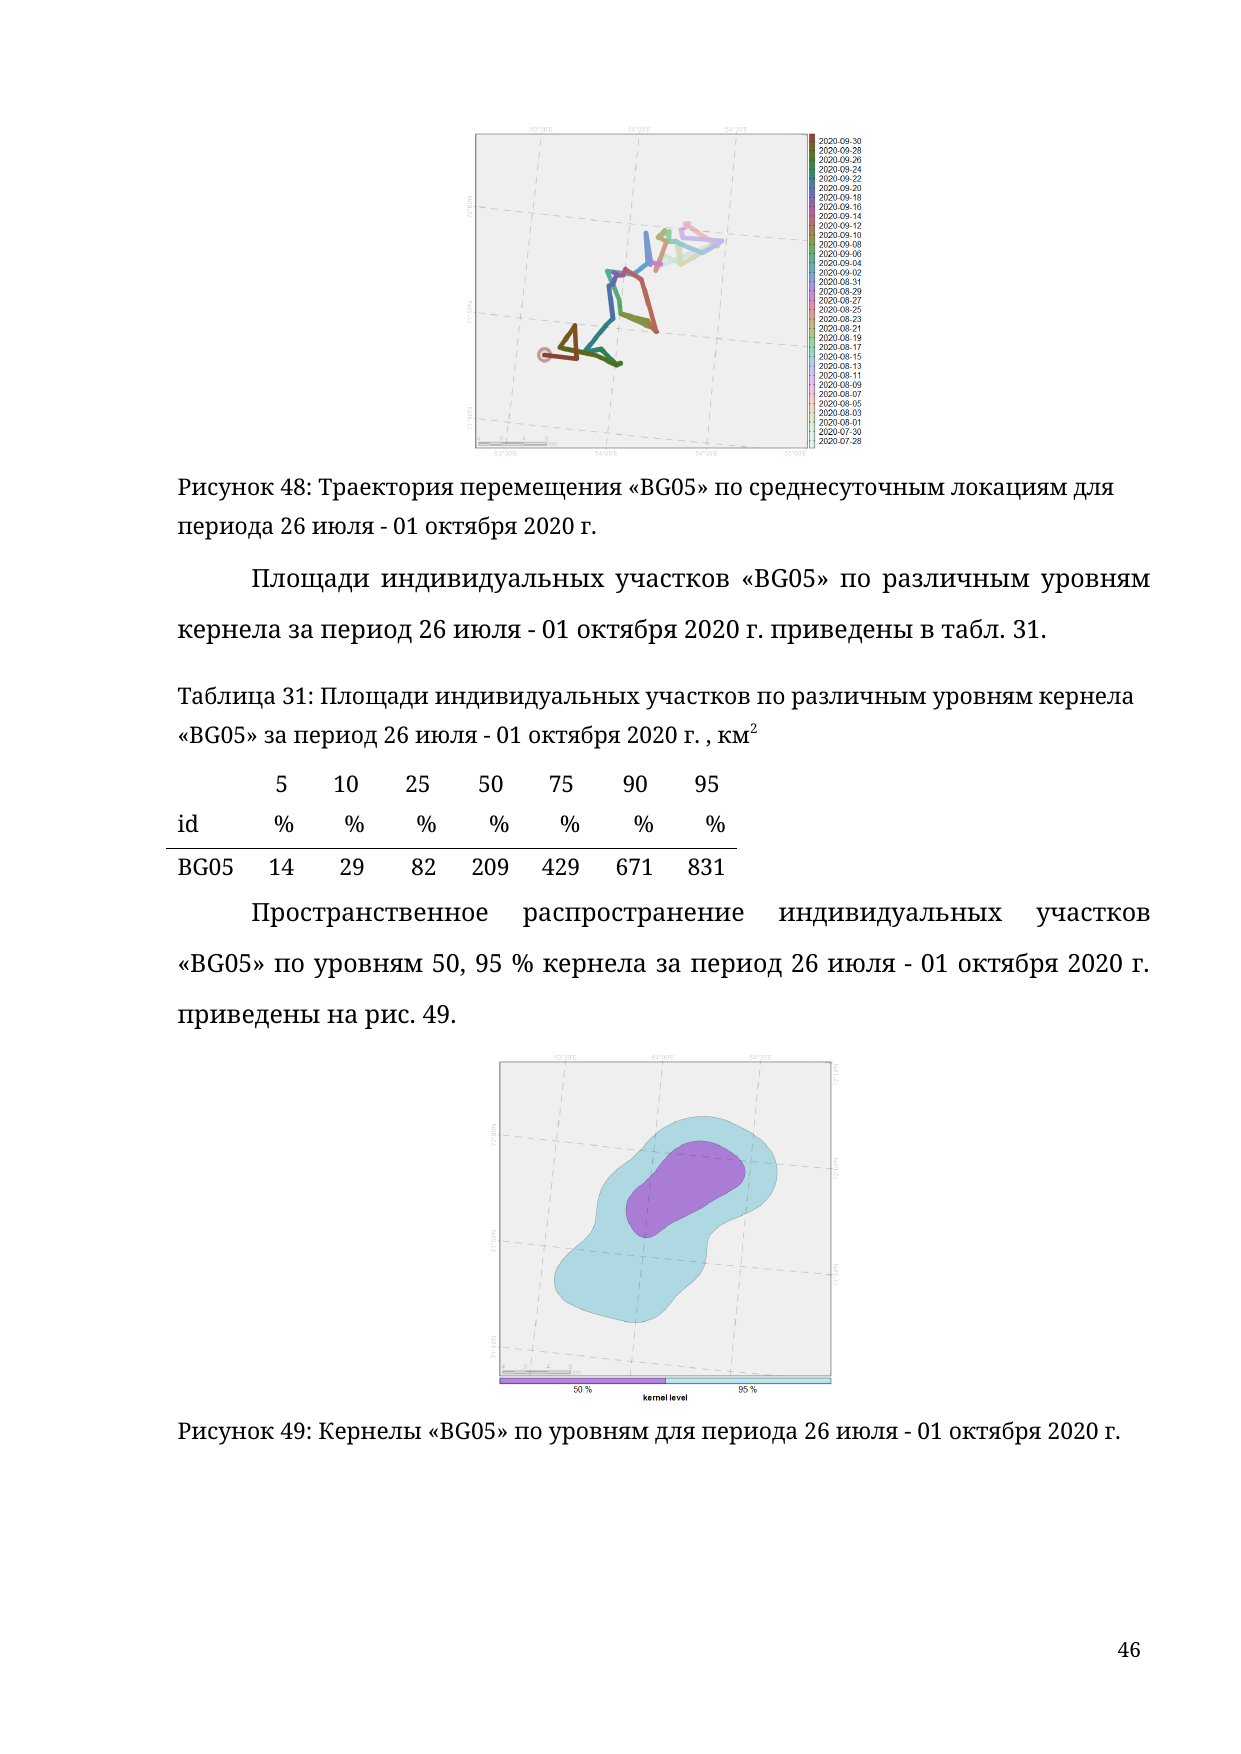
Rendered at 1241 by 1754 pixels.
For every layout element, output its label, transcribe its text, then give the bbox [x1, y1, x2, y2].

table_cell 831 [665, 849, 737, 891]
table_header 10 % [305, 766, 376, 847]
table_cell 209 [448, 849, 521, 891]
table_cell 429 [521, 849, 591, 891]
text Пространственное распространение индивидуальных участков «BG05» по уровням 50, 95 % кернела за период 26 июля - 01 октября 2020 г. приведены на рис. 49. [177, 895, 1152, 1031]
table_header 50 % [448, 766, 521, 847]
table_header 5 % [246, 766, 305, 847]
text Рисунок 48: Траектория перемещения «BG05» по среднесуточным локациям для периода 26 июля - 01 октября 2020 г. [177, 471, 1152, 541]
table_cell 29 [305, 849, 376, 891]
table_cell BG05 [166, 849, 246, 891]
table_cell 14 [246, 849, 305, 891]
table_header 75 % [521, 766, 591, 847]
picture [488, 1052, 841, 1403]
text Площади индивидуальных участков «BG05» по различным уровням кернела за период 26 июля - 01 октября 2020 г. приведены в табл. 31. [177, 561, 1152, 646]
table_cell 82 [376, 849, 448, 891]
table_header 25 % [376, 766, 448, 847]
table_header id [166, 766, 246, 847]
text Рисунок 49: Кернелы «BG05» по уровням для периода 26 июля - 01 октября 2020 г. [177, 1415, 1152, 1446]
picture [464, 124, 864, 458]
table_header 90 % [591, 766, 665, 847]
table_cell 671 [591, 849, 665, 891]
table_header 95 % [665, 766, 737, 847]
text Таблица 31: Площади индивидуальных участков по различным уровням кернела «BG05» за период 26 июля - 01 октября 2020 г. , км2 [177, 680, 1152, 750]
